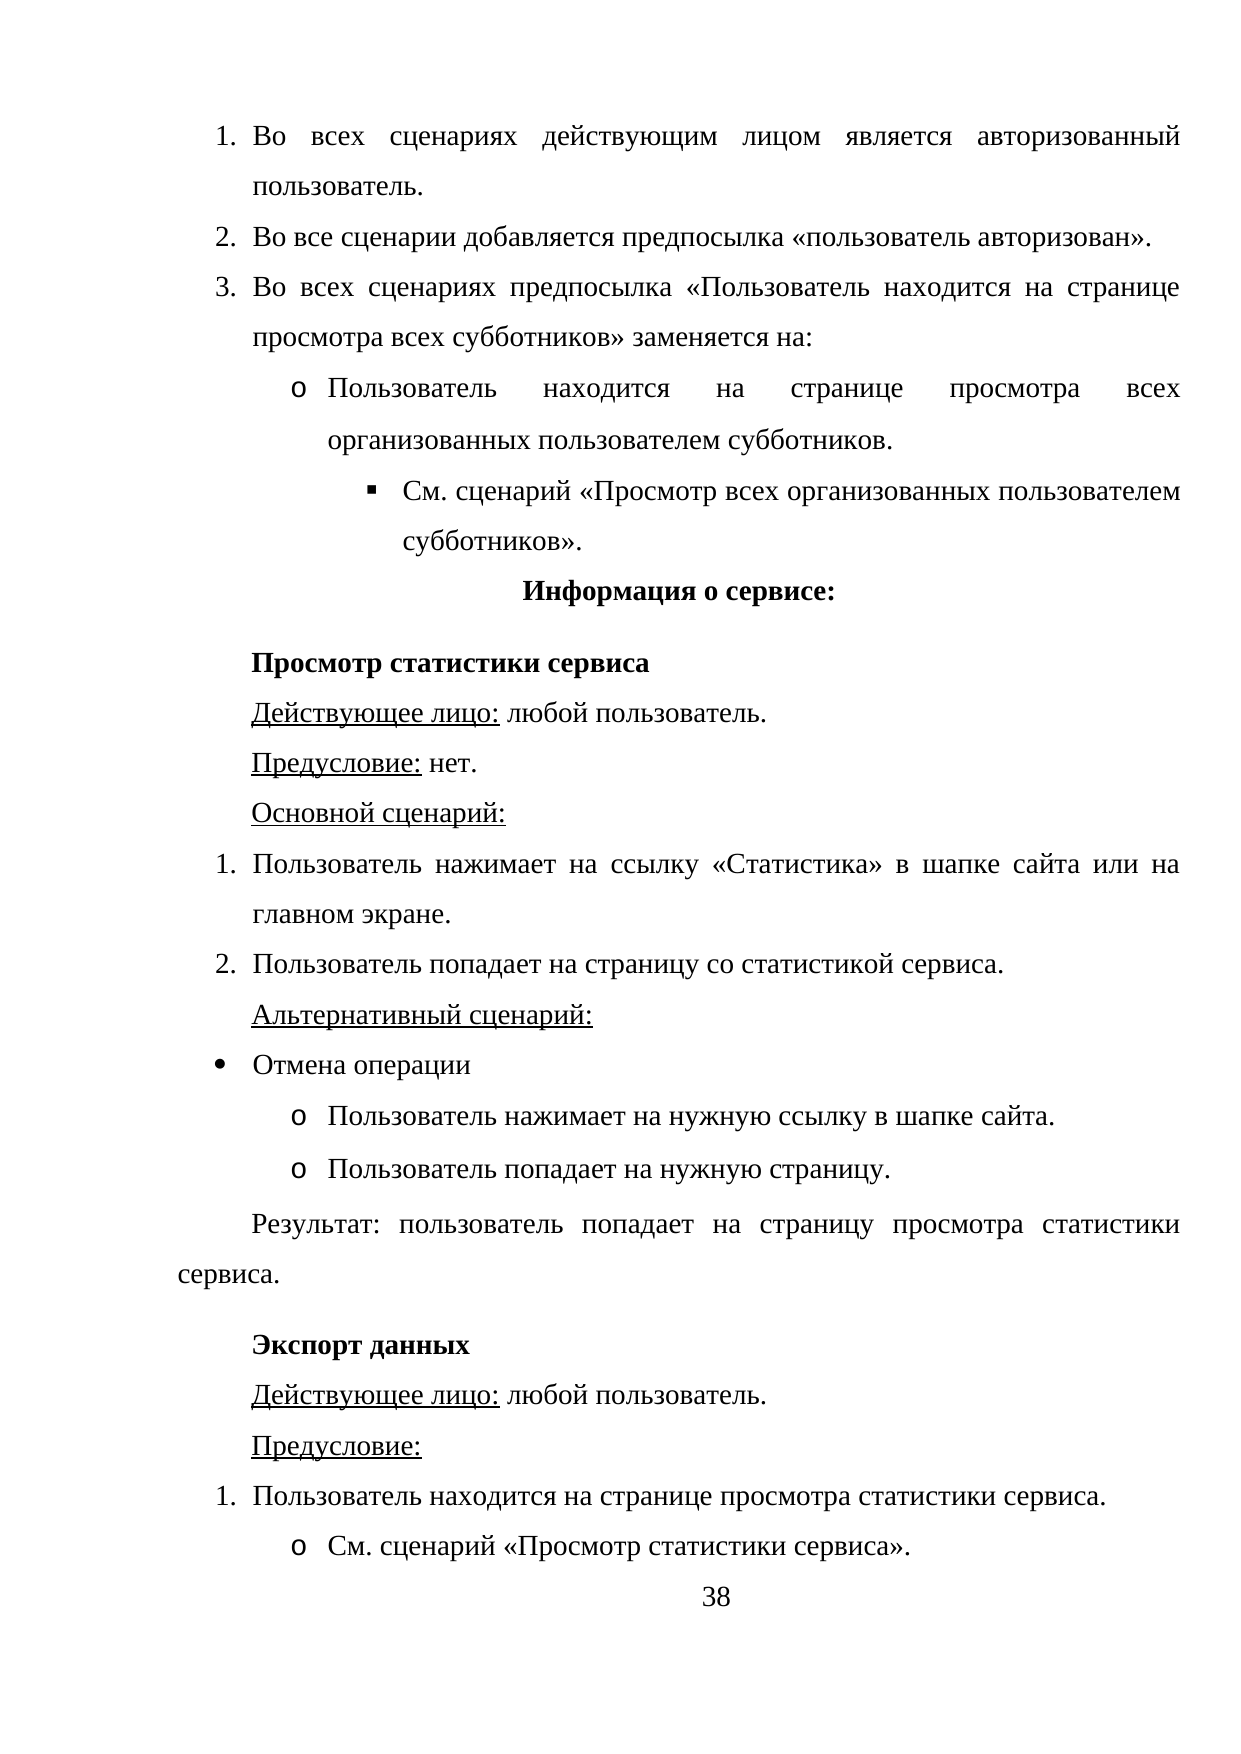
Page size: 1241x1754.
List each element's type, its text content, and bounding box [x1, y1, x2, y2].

text Предусловие: [177, 1428, 1181, 1461]
list Пользователь нажимает на нужную ссылку в шапке сайта. [290, 1098, 1181, 1134]
list См. сценарий «Просмотр всех организованных пользователем субботников». [365, 473, 1181, 557]
subtitle Просмотр статистики сервиса [177, 645, 1181, 678]
text Результат: пользователь попадает на страницу просмотра статистики сервиса. [177, 1206, 1181, 1289]
list Во всех сценариях предпосылка «Пользователь находится на странице просмотра всех субботников» заменяется на: [215, 269, 1181, 353]
text Предусловие: нет. [177, 745, 1181, 779]
text Действующее лицо: любой пользователь. [177, 695, 1181, 728]
list Пользователь находится на странице просмотра статистики сервиса. [215, 1478, 1181, 1512]
list Отмена операции [215, 1047, 1181, 1081]
list Пользователь попадает на нужную страницу. [290, 1152, 1181, 1188]
list Пользователь попадает на страницу со статистикой сервиса. [215, 947, 1181, 980]
list Во всех сценариях действующим лицом является авторизованный пользователь. [215, 118, 1181, 202]
text Альтернативный сценарий: [177, 997, 1181, 1030]
subtitle Информация о сервисе: [177, 573, 1181, 607]
text Действующее лицо: любой пользователь. [177, 1377, 1181, 1411]
list Пользователь находится на странице просмотра всех организованных пользователем субботников. [290, 370, 1181, 456]
list См. сценарий «Просмотр статистики сервиса». [290, 1528, 1181, 1564]
subtitle Экспорт данных [177, 1327, 1181, 1361]
list Пользователь нажимает на ссылку «Статистика» в шапке сайта или на главном экране. [215, 846, 1181, 930]
text Основной сценарий: [177, 796, 1181, 829]
list Во все сценарии добавляется предпосылка «пользователь авторизован». [215, 219, 1181, 252]
